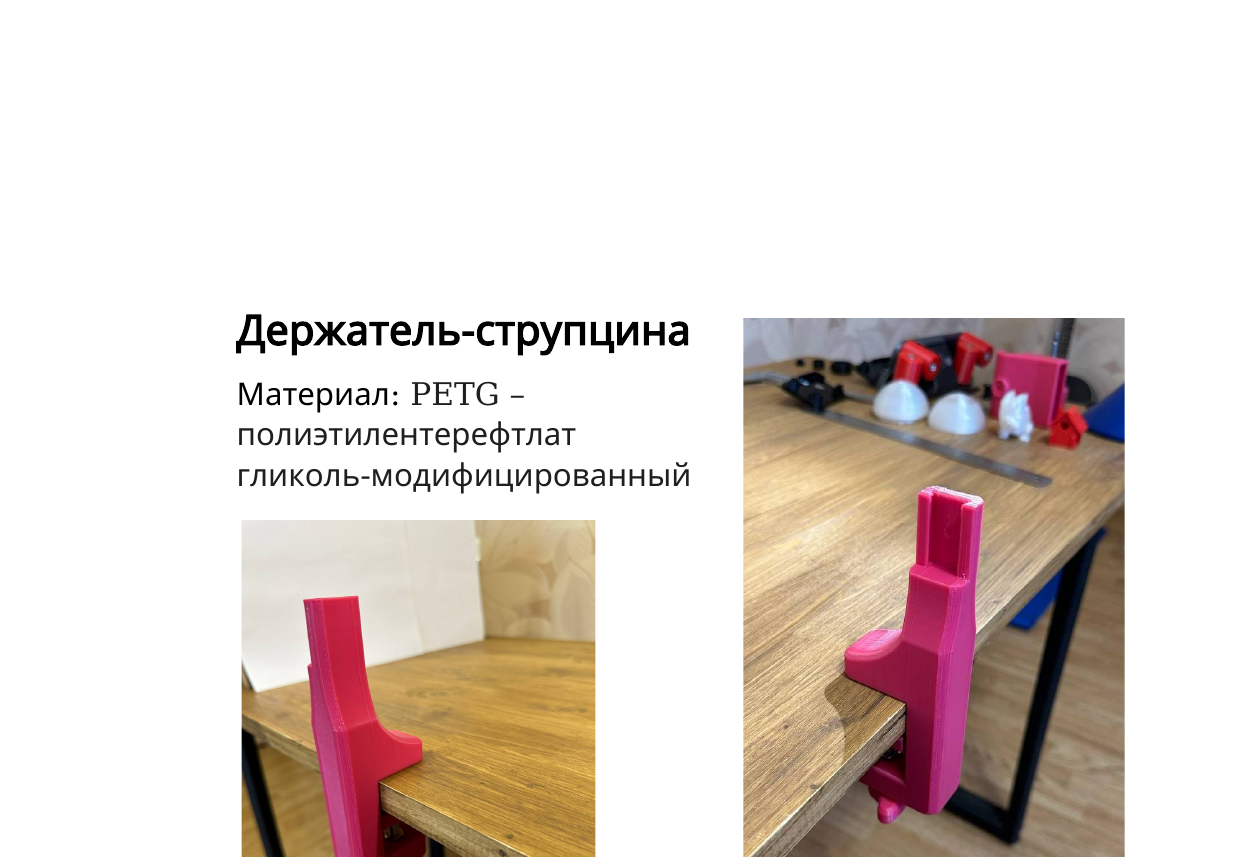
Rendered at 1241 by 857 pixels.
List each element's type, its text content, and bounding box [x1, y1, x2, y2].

picture [241, 520, 596, 857]
picture [743, 353, 1125, 857]
text Материал: PETG – полиэтилентерефтлат гликоль-модифицированный [236, 374, 694, 492]
text Держатель-струпцина [236, 303, 1166, 353]
